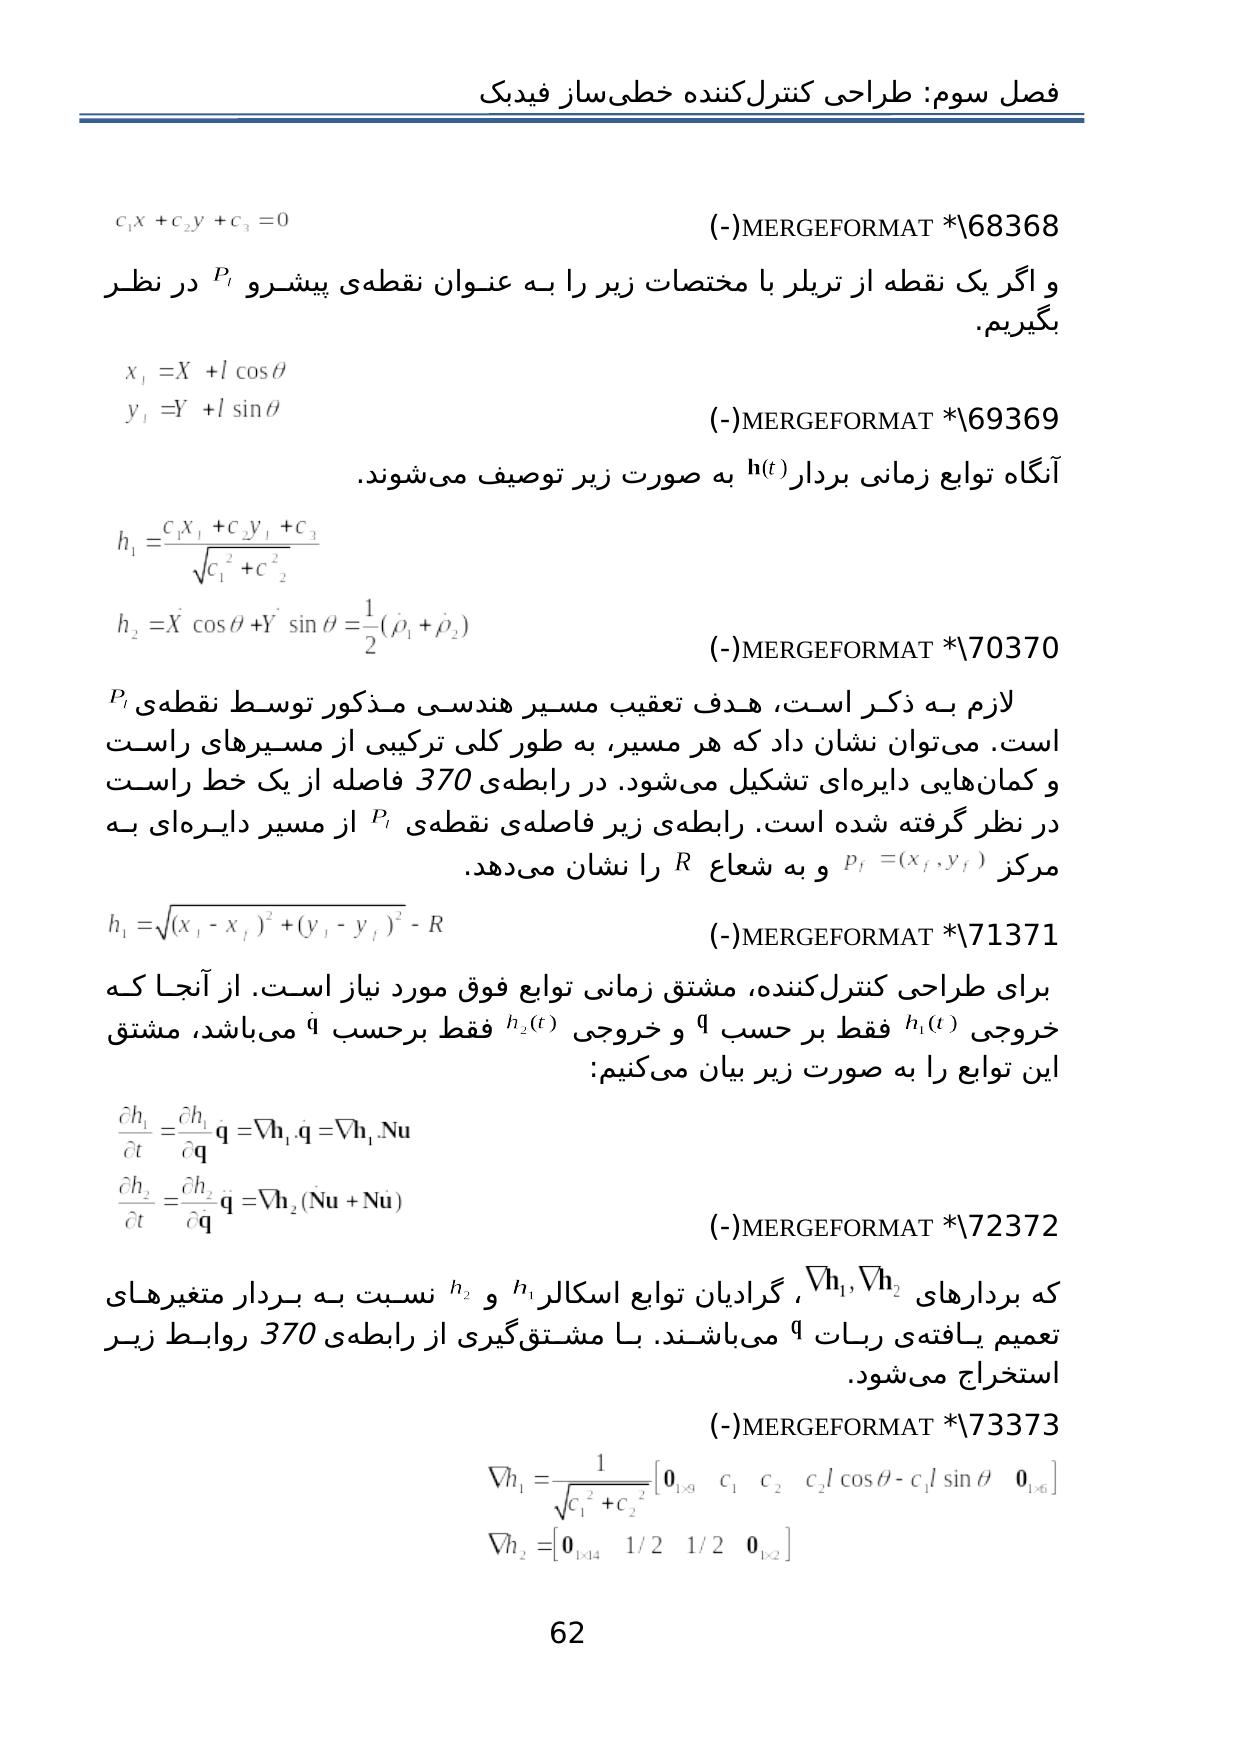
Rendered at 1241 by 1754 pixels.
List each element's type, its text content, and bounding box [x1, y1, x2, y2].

text برای طراحی کنترل‌کننده، مشتق زمانی توابع فوق مورد نیاز است. از آنجا که خروجی فقط بر حسب و خروجی فقط برحسب می‌باشد، مشتق این توابع را به صورت زیر بیان می‌کنیم: [105, 969, 1060, 1084]
text لازم به ذکر است، هدف تعقیب مسیر هندسی مذکور توسط نقطه‌ی است. می‌توان نشان داد که هر مسیر، به طور کلی ترکیبی از مسیر‌های راست و کمان‌هایی دایره‌ای تشکیل می‌شود. در رابطه‌ی فاصله از یک خط راست در نظر گرفته شده است. رابطه‌ی زیر فاصله‌ی نقطه‌ی از مسیر دایره‌ای به مرکز و به شعاع را نشان می‌دهد. [105, 683, 1060, 882]
text آنگاه توابع زمانی بردار به صورت زیر توصیف می‌شوند. [105, 454, 1060, 491]
text که بردارهای ، گرادیان توابع اسکالر و نسبت به بردار متغیرهای تعمیم یافته‌ی ربات می‌باشند. با مشتق‌‌گیری از رابطه‌ی روابط زیر استخراج می‌شود. [105, 1261, 1060, 1390]
text و اگر یک نقطه از تریلر با مختصات زیر را به عنوان نقطه‌ی پیشرو در نظر بگیریم. [105, 261, 1060, 337]
